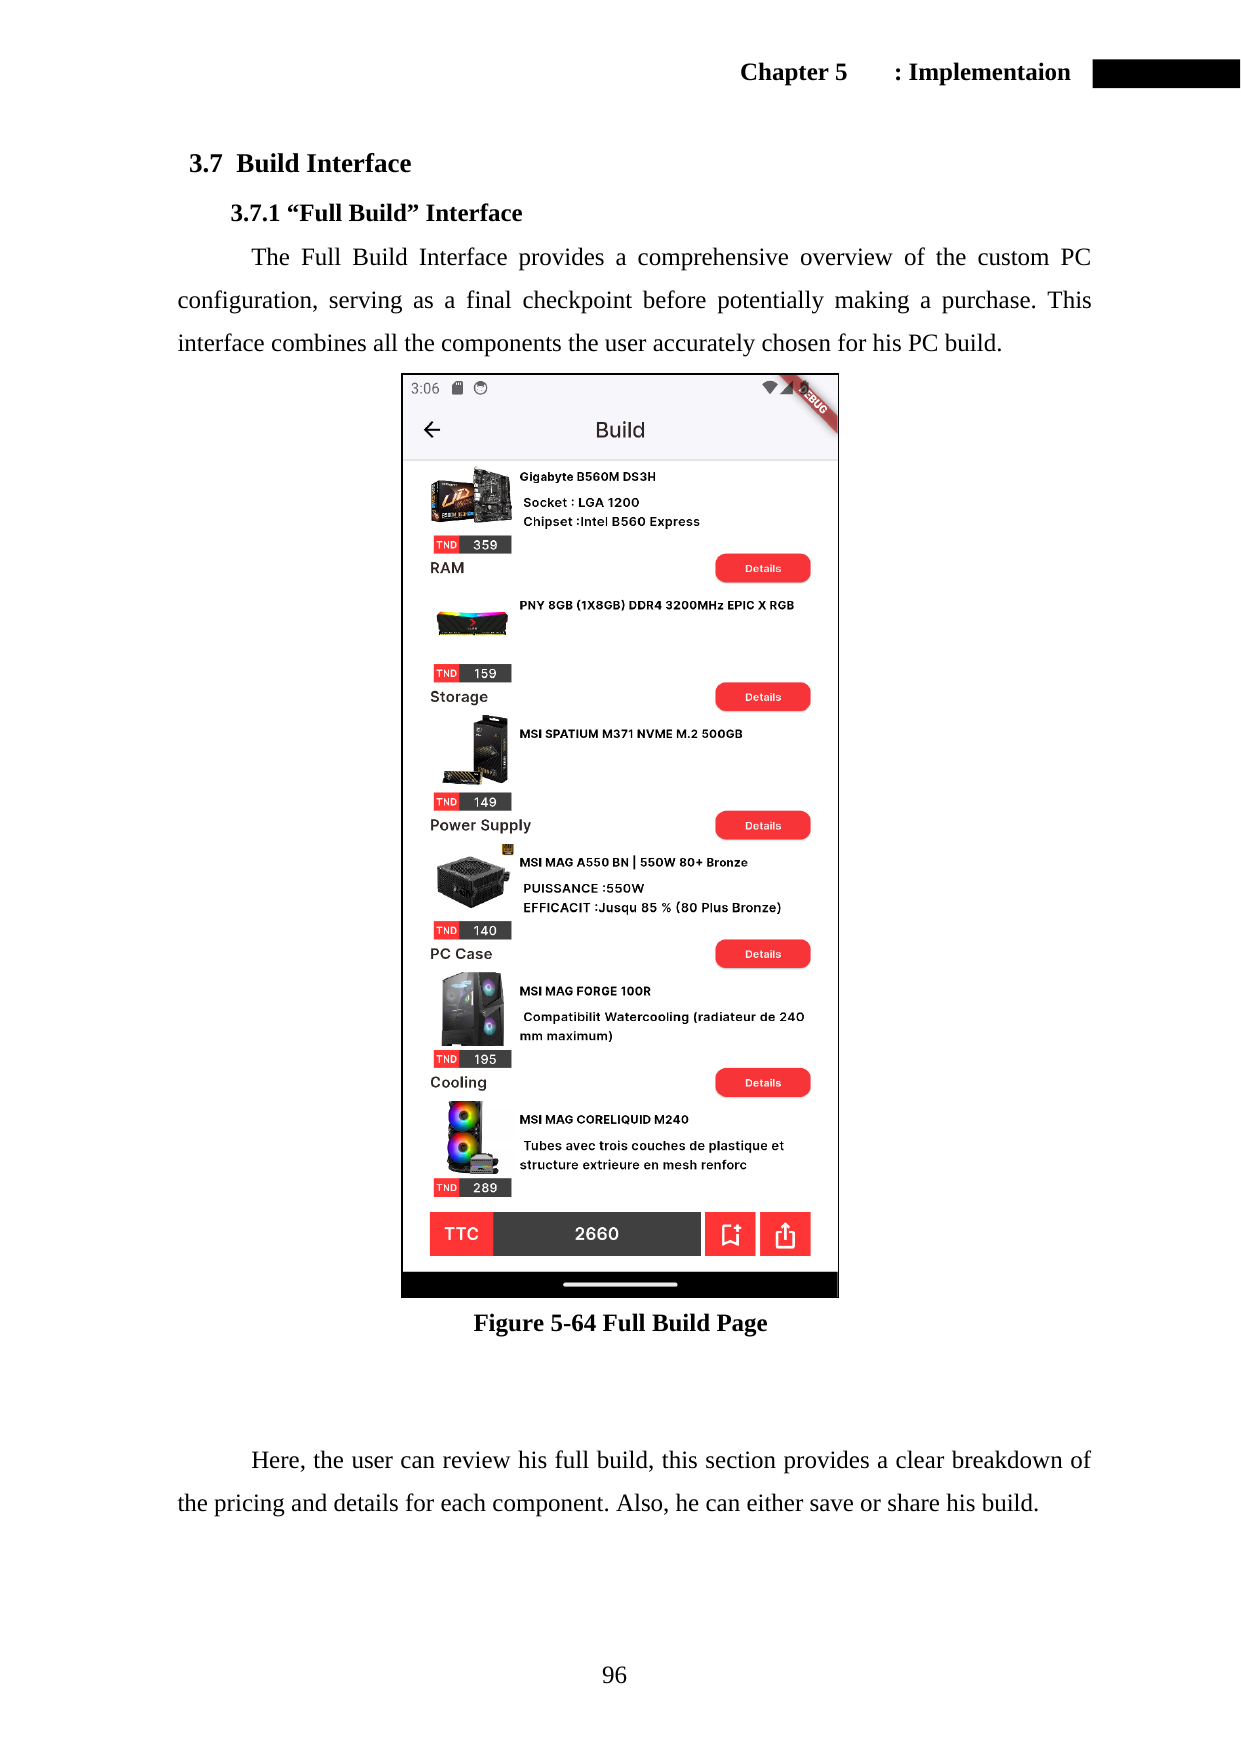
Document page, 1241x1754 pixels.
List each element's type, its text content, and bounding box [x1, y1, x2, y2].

text Here, the user can review his full build, this section provides a clear breakdown of the pricing and details for each component. Also, he can either save or share his build. [177, 1445, 1093, 1517]
picture [403, 375, 838, 1297]
subtitle “Full Build” Interface [230, 198, 1093, 227]
subtitle Build Interface [189, 148, 1093, 179]
text The Full Build Interface provides a comprehensive overview of the custom PC configuration, serving as a final checkpoint before potentially making a purchase. This interface combines all the components the user accurately chosen for his PC build. [177, 242, 1093, 357]
